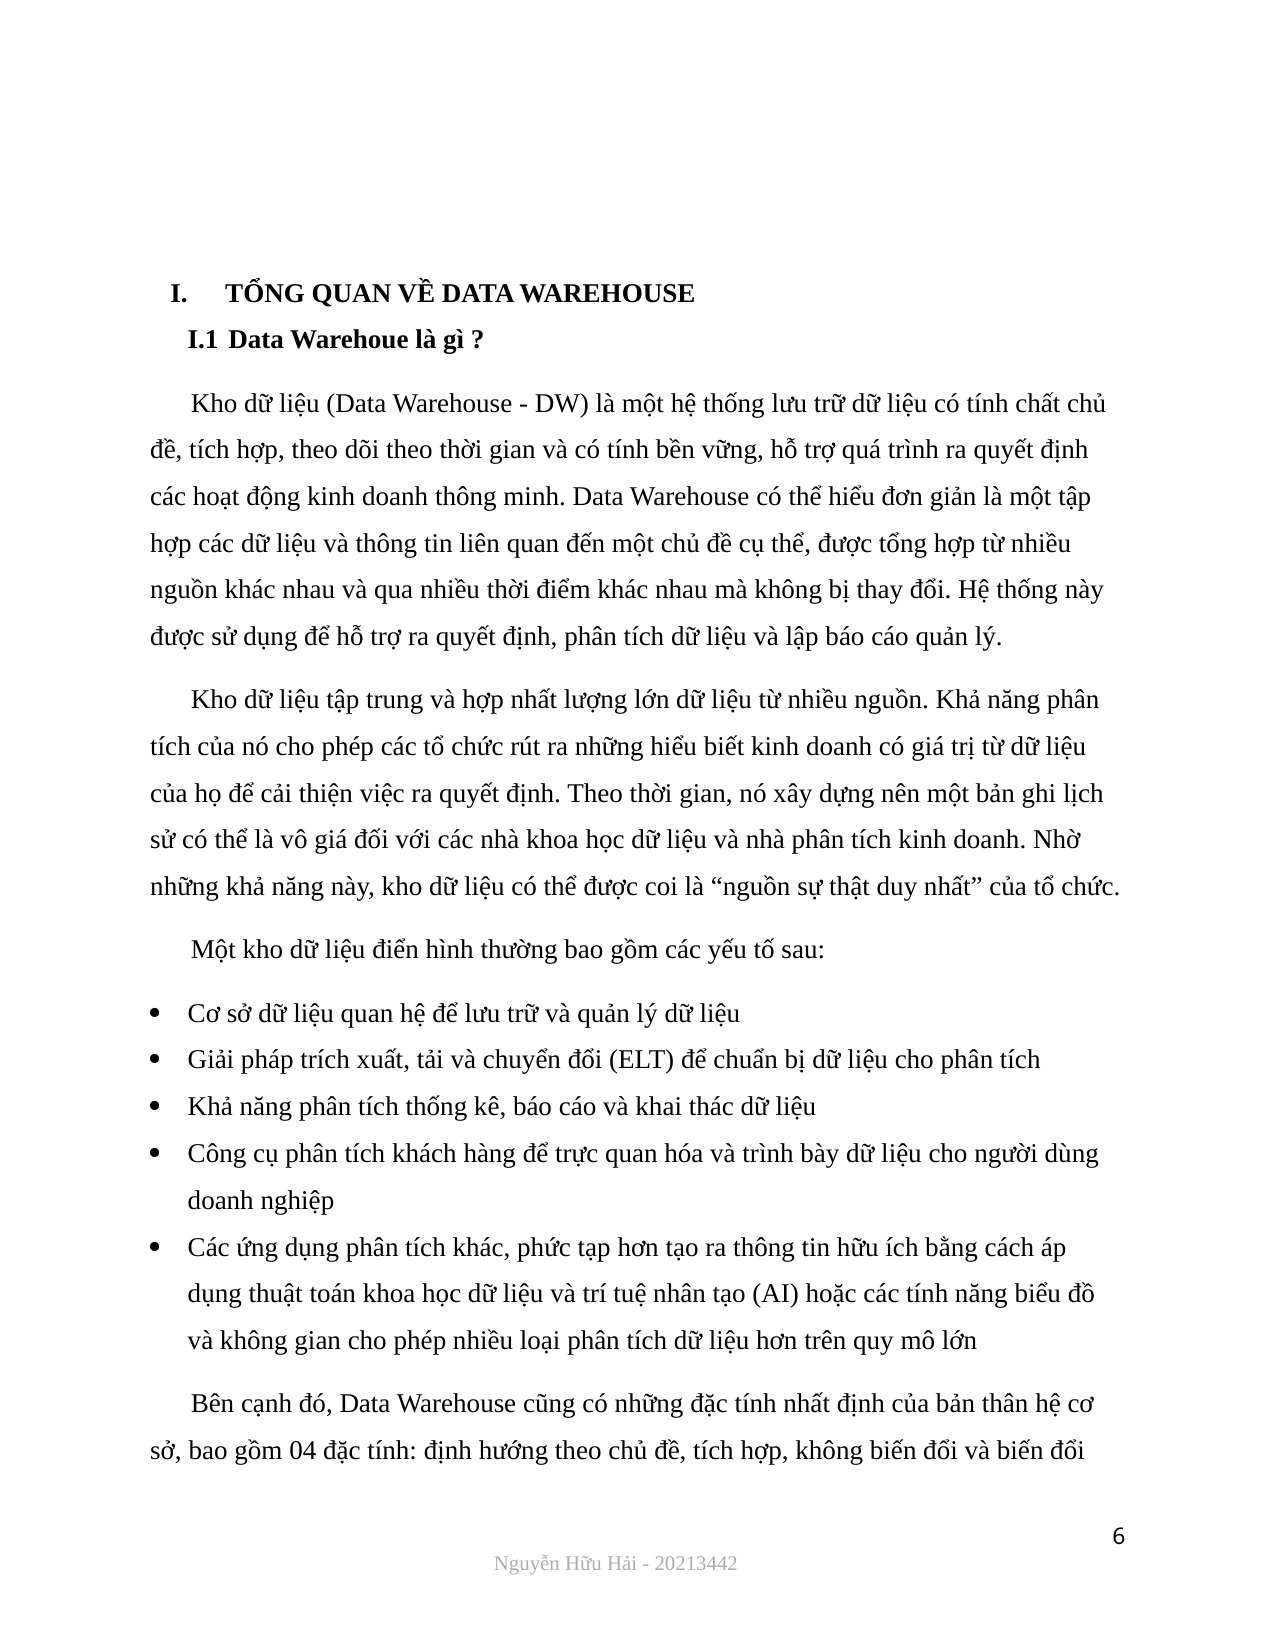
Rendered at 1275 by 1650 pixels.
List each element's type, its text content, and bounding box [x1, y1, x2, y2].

list TỔNG QUAN VỀ DATA WAREHOUSE [187, 277, 1125, 308]
list Giải pháp trích xuất, tải và chuyển đổi (ELT) để chuẩn bị dữ liệu cho phân tích [150, 1043, 1125, 1075]
text Kho dữ liệu (Data Warehouse - DW) là một hệ thống lưu trữ dữ liệu có tính chất chủ đề, tích hợp, theo dõi theo thời gian và có tính bền vững, hỗ trợ quá trình ra quyết định các hoạt động kinh doanh thông minh. Data Warehouse có thể hiểu đơn giản là một tập hợp các dữ liệu và thông tin liên quan đến một chủ đề cụ thể, được tổng hợp từ nhiều nguồn khác nhau và qua nhiều thời điểm khác nhau mà không bị thay đổi. Hệ thống này được sử dụng để hỗ trợ ra quyết định, phân tích dữ liệu và lập báo cáo quản lý. [150, 387, 1125, 651]
list Công cụ phân tích khách hàng để trực quan hóa và trình bày dữ liệu cho người dùng doanh nghiệp [150, 1137, 1125, 1215]
list Khả năng phân tích thống kê, báo cáo và khai thác dữ liệu [150, 1090, 1125, 1122]
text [150, 1387, 1125, 1465]
list Cơ sở dữ liệu quan hệ để lưu trữ và quản lý dữ liệu [150, 997, 1125, 1028]
list Data Warehoue là gì ? [187, 323, 1125, 354]
text Một kho dữ liệu điển hình thường bao gồm các yếu tố sau: [150, 933, 1125, 964]
text Kho dữ liệu tập trung và hợp nhất lượng lớn dữ liệu từ nhiều nguồn. Khả năng phân tích của nó cho phép các tổ chức rút ra những hiểu biết kinh doanh có giá trị từ dữ liệu của họ để cải thiện việc ra quyết định. Theo thời gian, nó xây dựng nên một bản ghi lịch sử có thể là vô giá đối với các nhà khoa học dữ liệu và nhà phân tích kinh doanh. Nhờ những khả năng này, kho dữ liệu có thể được coi là “nguồn sự thật duy nhất” của tổ chức. [150, 683, 1125, 901]
list Các ứng dụng phân tích khác, phức tạp hơn tạo ra thông tin hữu ích bằng cách áp dụng thuật toán khoa học dữ liệu và trí tuệ nhân tạo (AI) hoặc các tính năng biểu đồ và không gian cho phép nhiều loại phân tích dữ liệu hơn trên quy mô lớn [150, 1231, 1125, 1355]
